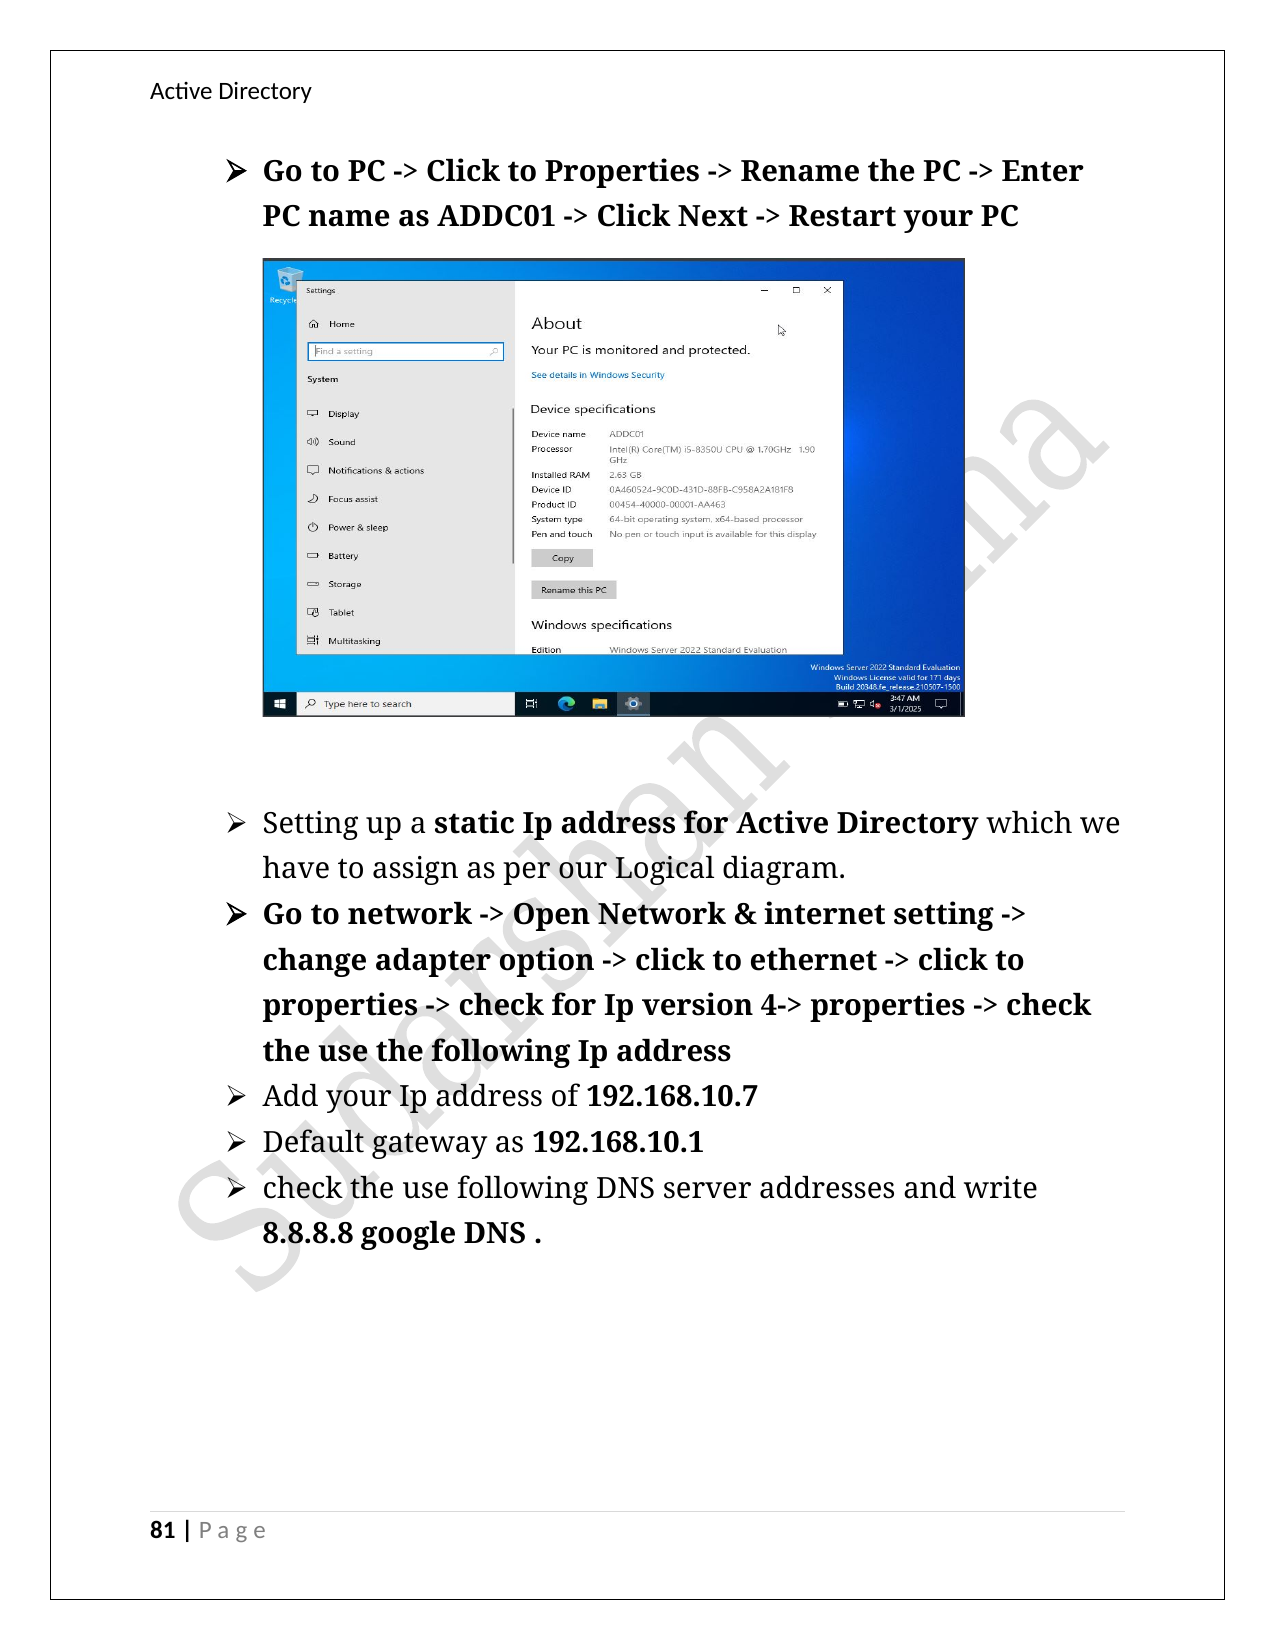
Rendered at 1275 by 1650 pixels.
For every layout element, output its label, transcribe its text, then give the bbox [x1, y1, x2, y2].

picture [271, 298, 281, 302]
list Setting up a static Ip address for Active Directory which we have to assign as per our Logical diagram. [225, 802, 1125, 887]
list check the use following DNS server addresses and write 8.8.8.8 google DNS . [225, 1167, 1125, 1252]
list Default gateway as 192.168.10.1 [225, 1121, 1125, 1161]
list Go to PC -> Click to Properties -> Rename the PC -> Enter PC name as ADDC01 -> Click Next -> Restart your PC [225, 150, 1125, 235]
list Go to network -> Open Network & internet setting -> change adapter option -> click to ethernet -> click to properties -> check for Ip version 4-> properties -> check the use the following Ip address [225, 893, 1125, 1070]
picture [282, 299, 290, 304]
list Add your Ip address of 192.168.10.7 [225, 1076, 1125, 1115]
picture [262, 258, 965, 717]
